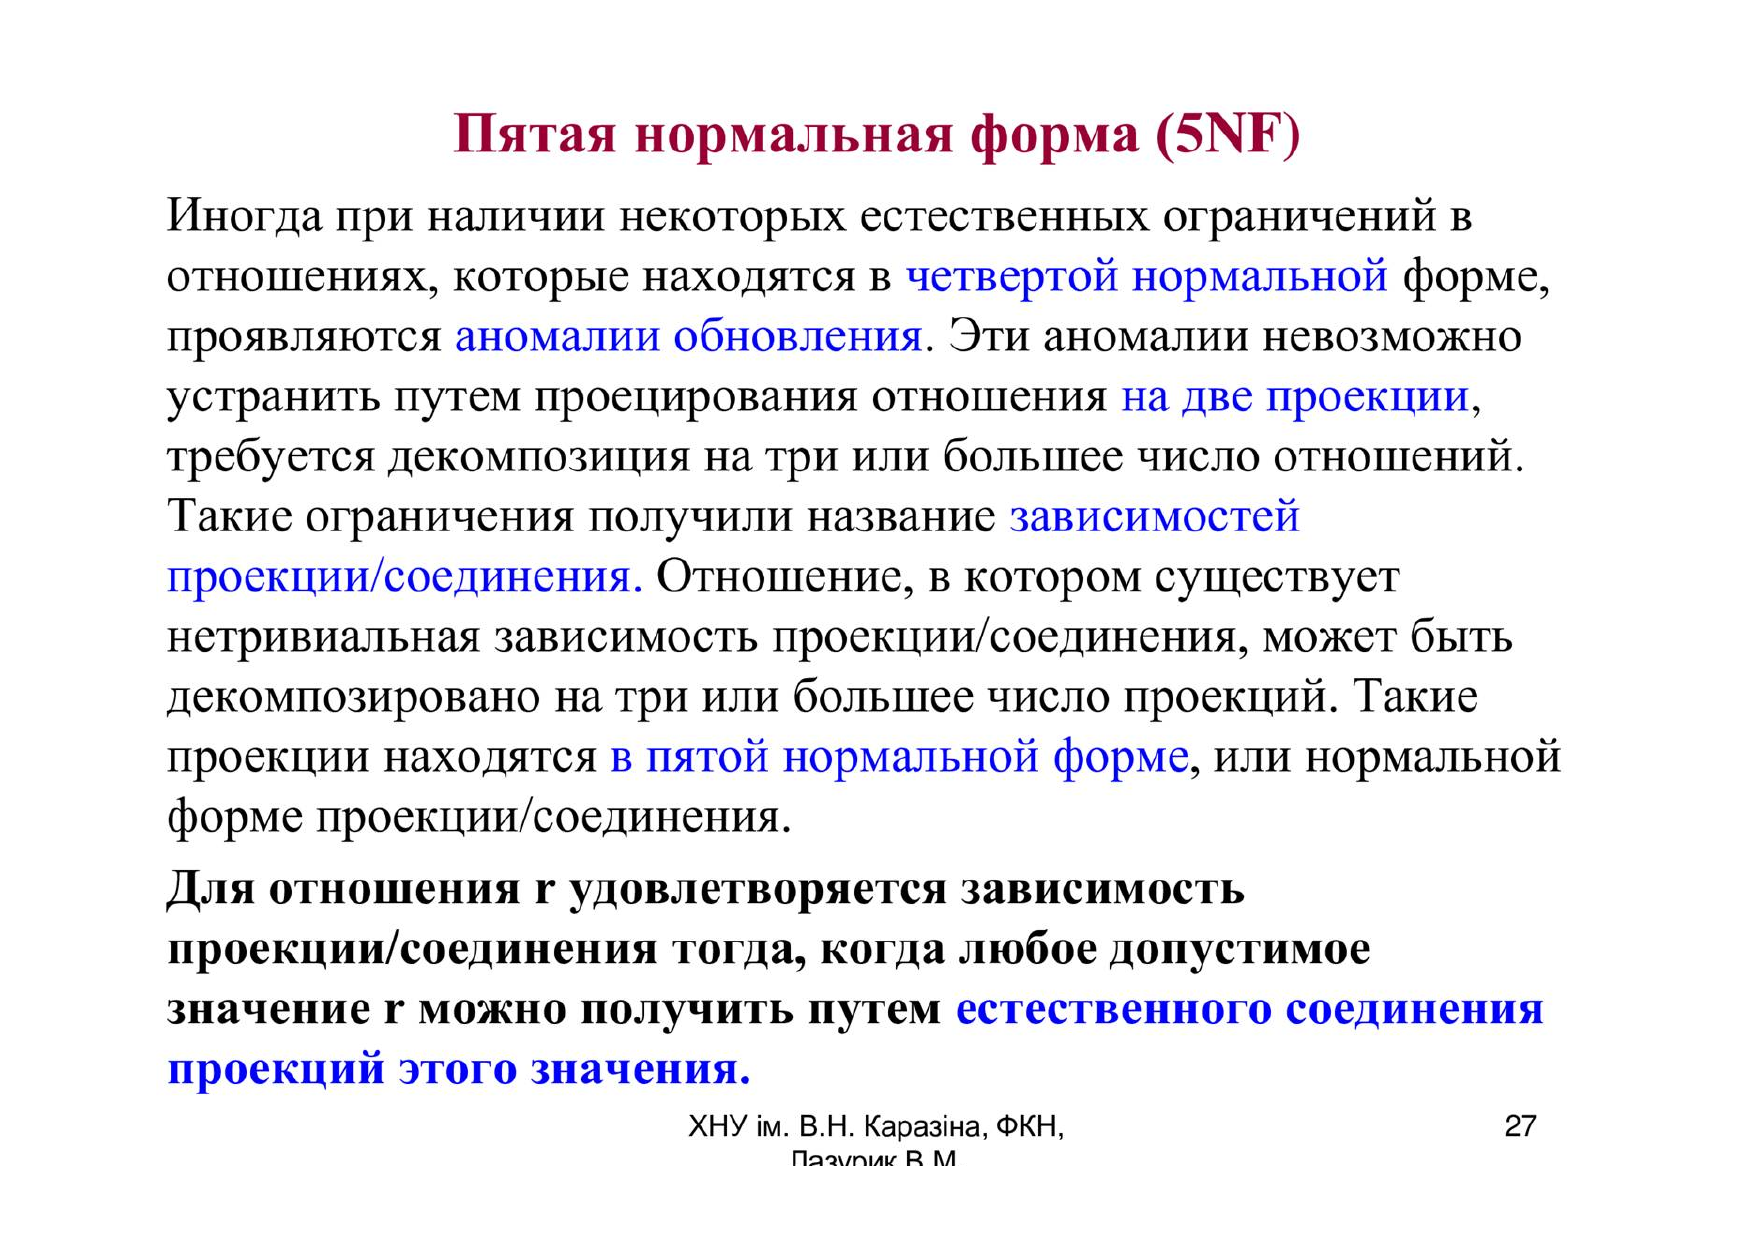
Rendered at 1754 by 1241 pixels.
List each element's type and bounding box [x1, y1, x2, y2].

picture [127, 75, 1627, 1166]
